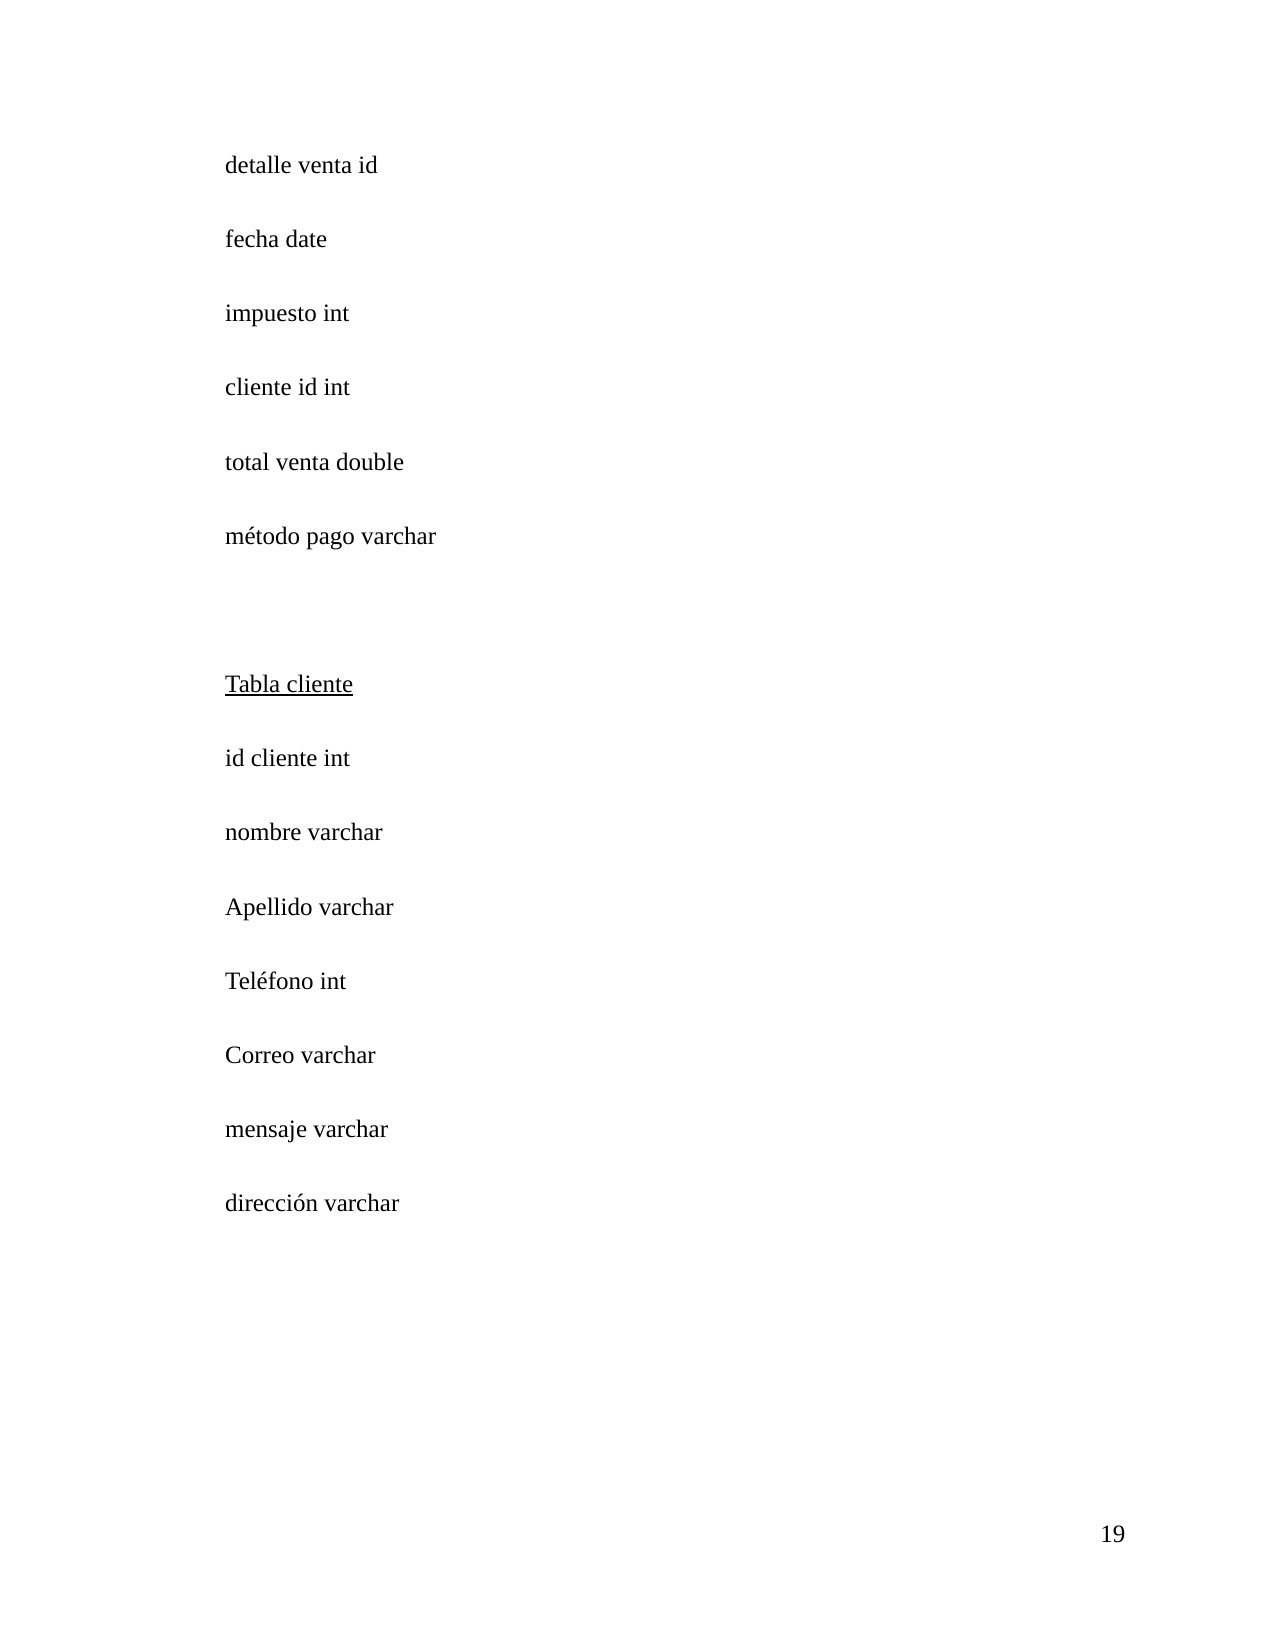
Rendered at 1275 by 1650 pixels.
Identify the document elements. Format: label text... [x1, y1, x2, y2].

text Tabla cliente [150, 669, 1125, 698]
text dirección varchar [150, 1188, 1125, 1217]
text total venta double [150, 447, 1125, 475]
text impuesto int [150, 298, 1125, 327]
text método pago varchar [150, 521, 1125, 549]
text nombre varchar [150, 817, 1125, 846]
text cliente id int [150, 372, 1125, 401]
text fecha date [150, 224, 1125, 253]
text mensaje varchar [150, 1114, 1125, 1143]
text Apellido varchar [150, 892, 1125, 920]
text Correo varchar [150, 1040, 1125, 1069]
text id cliente int [150, 743, 1125, 772]
text detalle venta id [150, 150, 1125, 179]
text Teléfono int [150, 966, 1125, 994]
